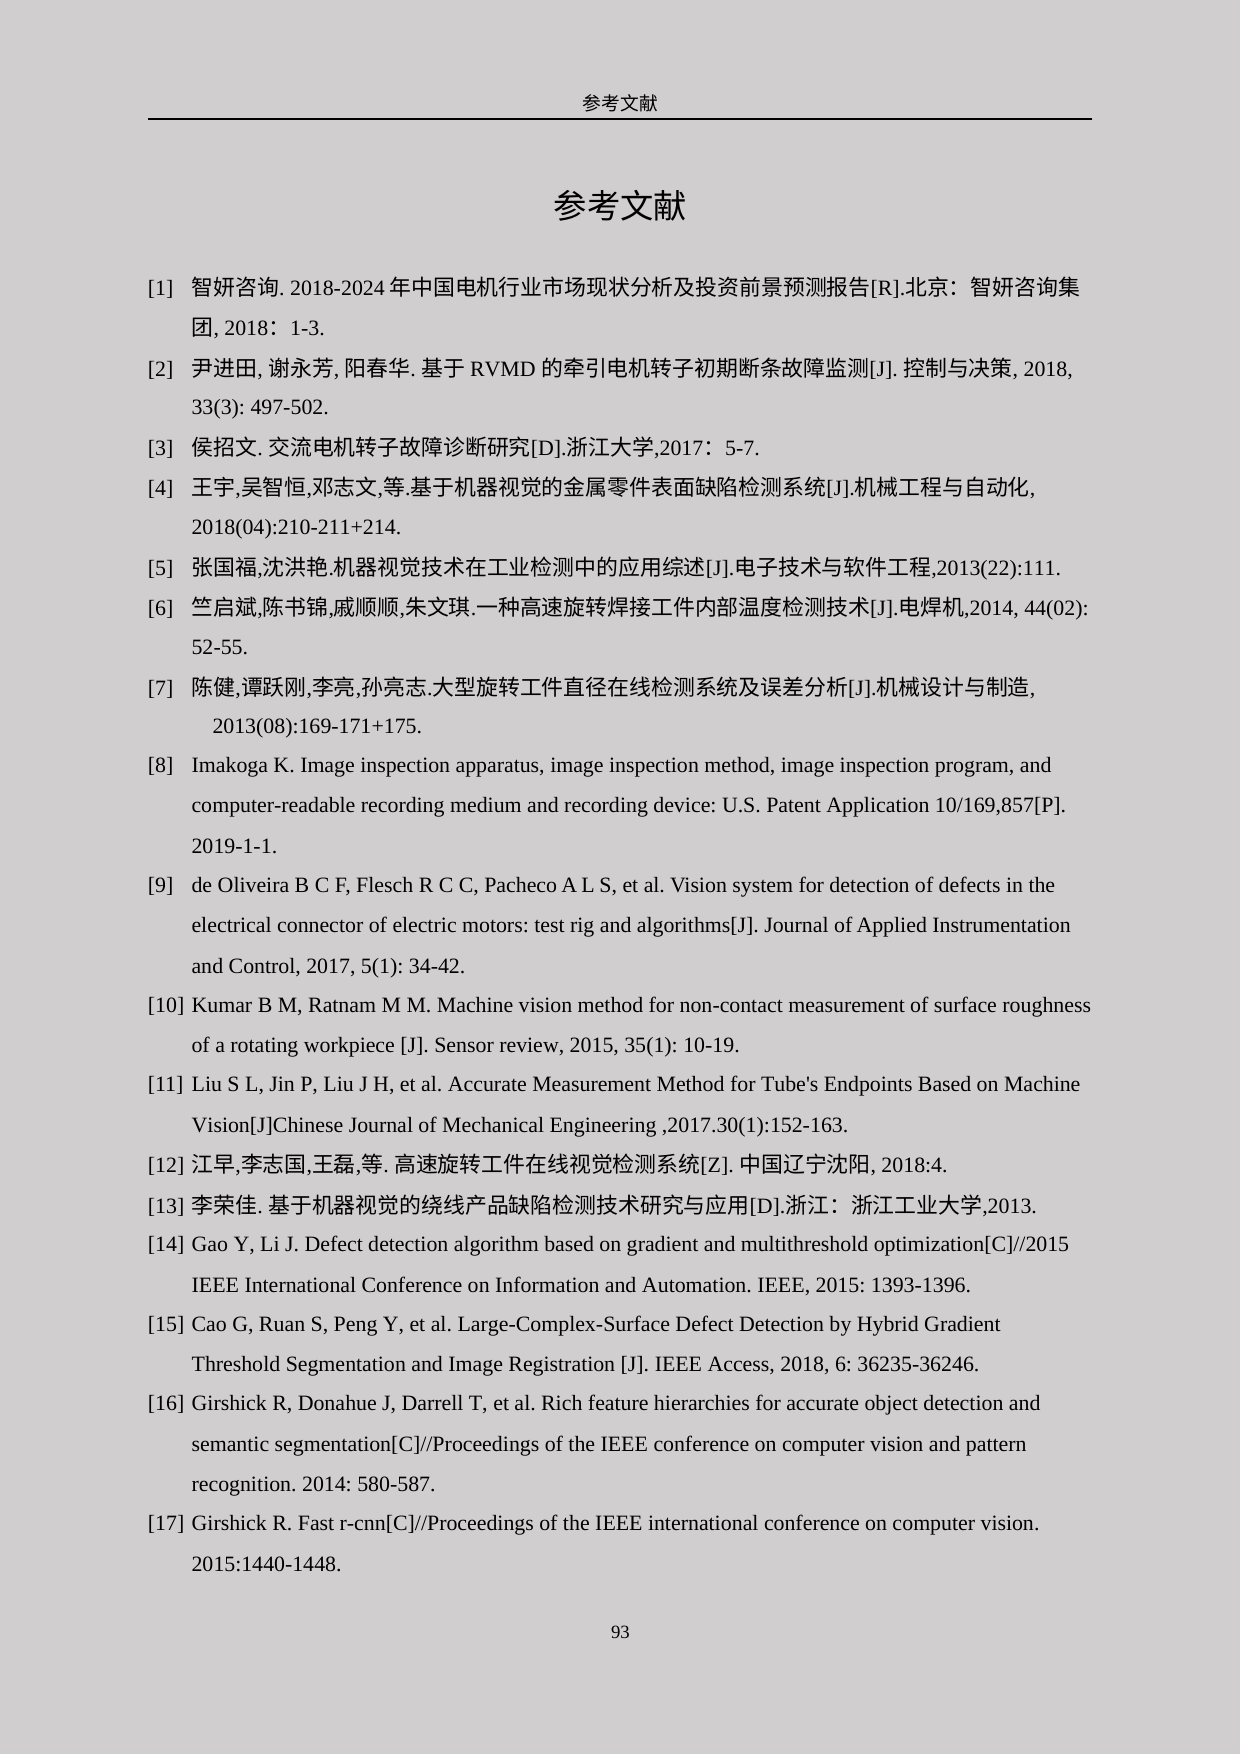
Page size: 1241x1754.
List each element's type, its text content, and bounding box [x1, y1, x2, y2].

list Kumar B M, Ratnam M M. Machine vision method for non-contact measurement of surface roughness of a rotating workpiece [J]. Sensor review, 2015, 35(1): 10-19. [148, 988, 1092, 1061]
list Imakoga K. Image inspection apparatus, image inspection method, image inspection program, and computer-readable recording medium and recording device: U.S. Patent Application 10/169,857[P]. 2019-1-1. [148, 748, 1092, 862]
text 参考文献 [148, 172, 1092, 237]
list 侯招文. 交流电机转子故障诊断研究[D].浙江大学,2017：5-7. [148, 429, 1092, 462]
list Gao Y, Li J. Defect detection algorithm based on gradient and multithreshold optimization[C]//2015 IEEE International Conference on Information and Automation. IEEE, 2015: 1393-1396. [148, 1228, 1092, 1301]
list 陈健,谭跃刚,李亮,孙亮志.大型旋转工件直径在线检测系统及误差分析[J].机械设计与制造, [148, 669, 1092, 702]
list 智妍咨询. 2018-2024年中国电机行业市场现状分析及投资前景预测报告[R].北京：智妍咨询集团, 2018：1-3. [148, 269, 1092, 342]
list Girshick R, Donahue J, Darrell T, et al. Rich feature hierarchies for accurate object detection and semantic segmentation[C]//Proceedings of the IEEE conference on computer vision and pattern recognition. 2014: 580-587. [148, 1387, 1092, 1500]
list 王宇,吴智恒,邓志文,等.基于机器视觉的金属零件表面缺陷检测系统[J].机械工程与自动化, 2018(04):210-211+214. [148, 470, 1092, 543]
list Cao G, Ruan S, Peng Y, et al. Large-Complex-Surface Defect Detection by Hybrid Gradient Threshold Segmentation and Image Registration [J]. IEEE Access, 2018, 6: 36235-36246. [148, 1307, 1092, 1380]
list Liu S L, Jin P, Liu J H, et al. Accurate Measurement Method for Tube's Endpoints Based on Machine Vision[J]Chinese Journal of Mechanical Engineering ,2017.30(1):152-163. [148, 1068, 1092, 1141]
list Girshick R. Fast r-cnn[C]//Proceedings of the IEEE international conference on computer vision. 2015:1440-1448. [148, 1507, 1092, 1580]
list 竺启斌,陈书锦,戚顺顺,朱文琪.一种高速旋转焊接工件内部温度检测技术[J].电焊机,2014, 44(02): 52-55. [148, 590, 1092, 663]
text 2013(08):169-171+175. [191, 709, 1092, 742]
list de Oliveira B C F, Flesch R C C, Pacheco A L S, et al. Vision system for detection of defects in the electrical connector of electric motors: test rig and algorithms[J]. Journal of Applied Instrumentation and Control, 2017, 5(1): 34-42. [148, 868, 1092, 982]
list 张国福,沈洪艳.机器视觉技术在工业检测中的应用综述[J].电子技术与软件工程,2013(22):111. [148, 549, 1092, 582]
list 江早,李志国,王磊,等. 高速旋转工件在线视觉检测系统[Z]. 中国辽宁沈阳, 2018:4. [148, 1147, 1092, 1179]
list 尹进田, 谢永芳, 阳春华. 基于 RVMD 的牵引电机转子初期断条故障监测[J]. 控制与决策, 2018, 33(3): 497-502. [148, 350, 1092, 423]
list 李荣佳. 基于机器视觉的绕线产品缺陷检测技术研究与应用[D].浙江：浙江工业大学,2013. [148, 1187, 1092, 1220]
